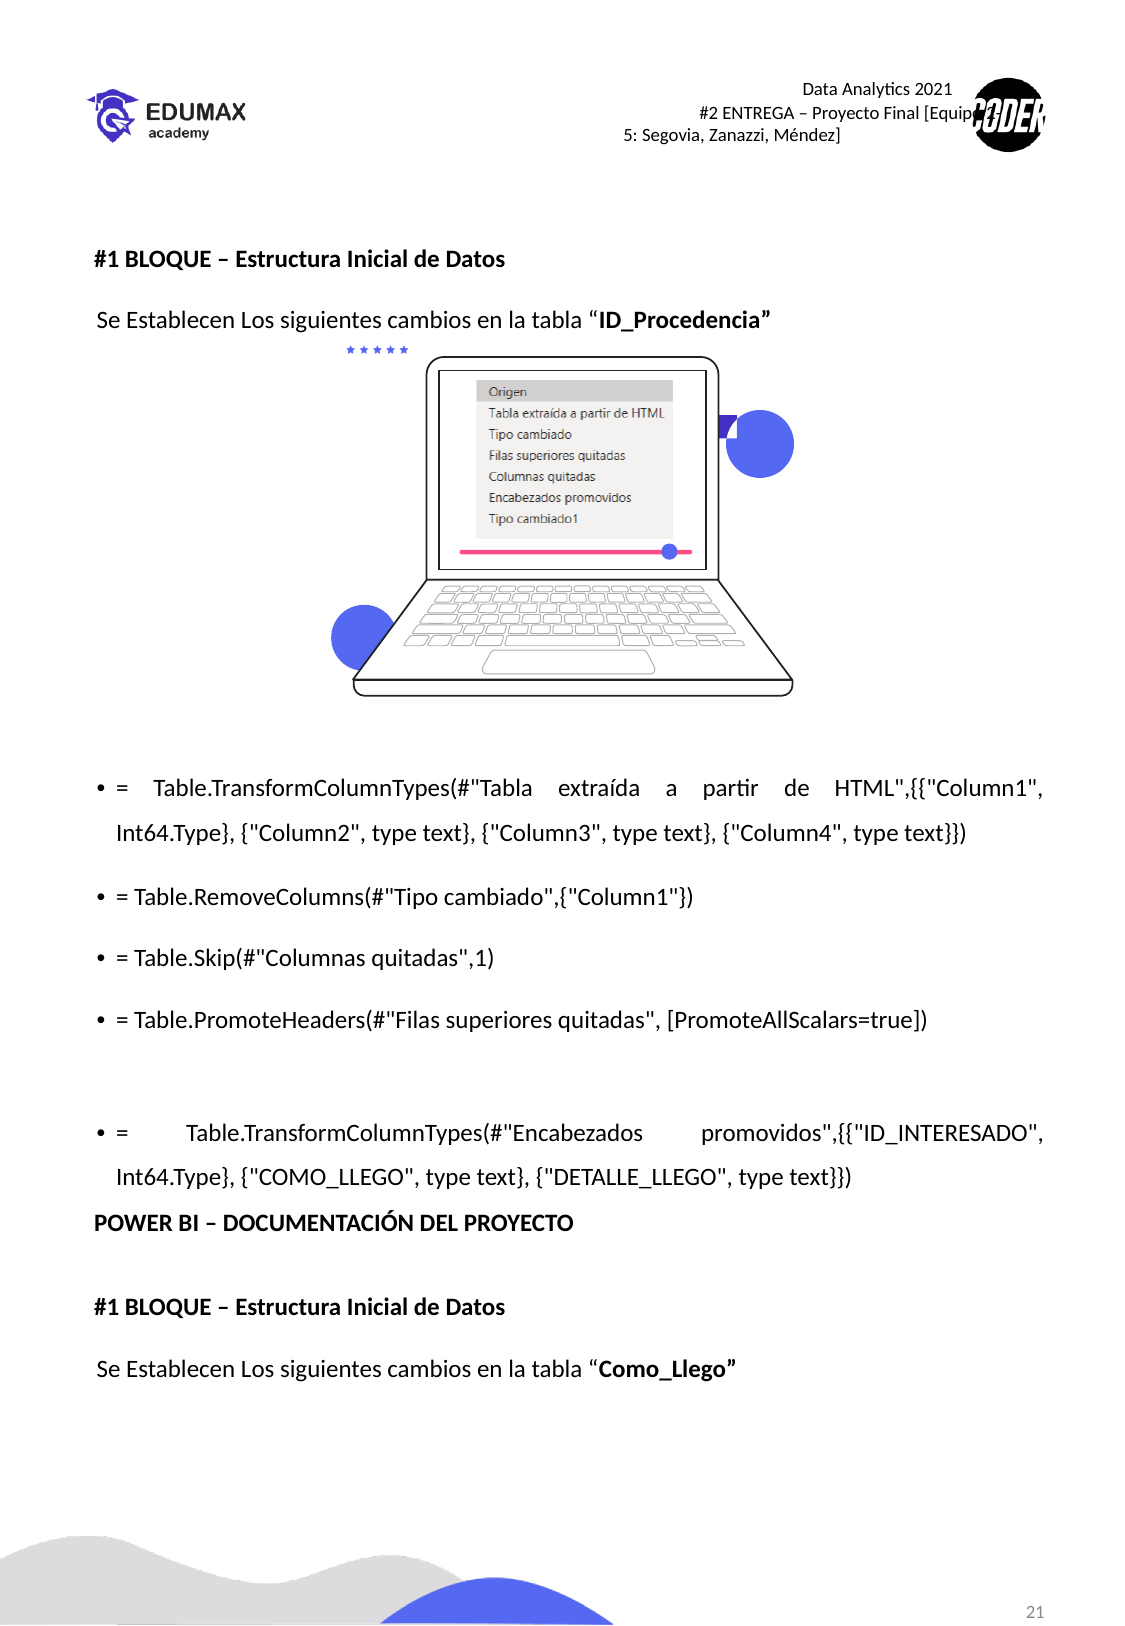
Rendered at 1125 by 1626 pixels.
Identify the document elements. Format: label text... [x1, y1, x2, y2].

list = Table.PromoteHeaders(#"Filas superiores quitadas", [PromoteAllScalars=true]) [96, 1004, 1044, 1034]
subtitle #1 BLOQUE – Estructura Inicial de Datos [94, 1291, 1032, 1322]
picture [971, 76, 1047, 153]
picture [79, 76, 252, 155]
text Se Establecen Los siguientes cambios en la tabla “ID_Procedencia” [96, 305, 1044, 335]
picture [476, 379, 673, 539]
list = Table.TransformColumnTypes(#"Encabezados promovidos",{{"ID_INTERESADO", Int64.Type}, {"COMO_LLEGO", type text}, {"DETALLE_LLEGO", type text}}) [96, 1117, 1044, 1192]
list = Table.RemoveColumns(#"Tipo cambiado",{"Column1"}) [96, 881, 1044, 912]
picture [0, 1535, 613, 1625]
list = Table.Skip(#"Columnas quitadas",1) [96, 943, 1044, 973]
text POWER BI – DOCUMENTACIÓN DEL PROYECTO [94, 1207, 1044, 1237]
list = Table.TransformColumnTypes(#"Tabla extraída a partir de HTML",{{"Column1", Int64.Type}, {"Column2", type text}, {"Column3", type text}, {"Column4", type text}}) [96, 772, 1044, 847]
text Se Establecen Los siguientes cambios en la tabla “Como_Llego” [96, 1353, 1044, 1383]
subtitle #1 BLOQUE – Estructura Inicial de Datos [94, 243, 1032, 273]
